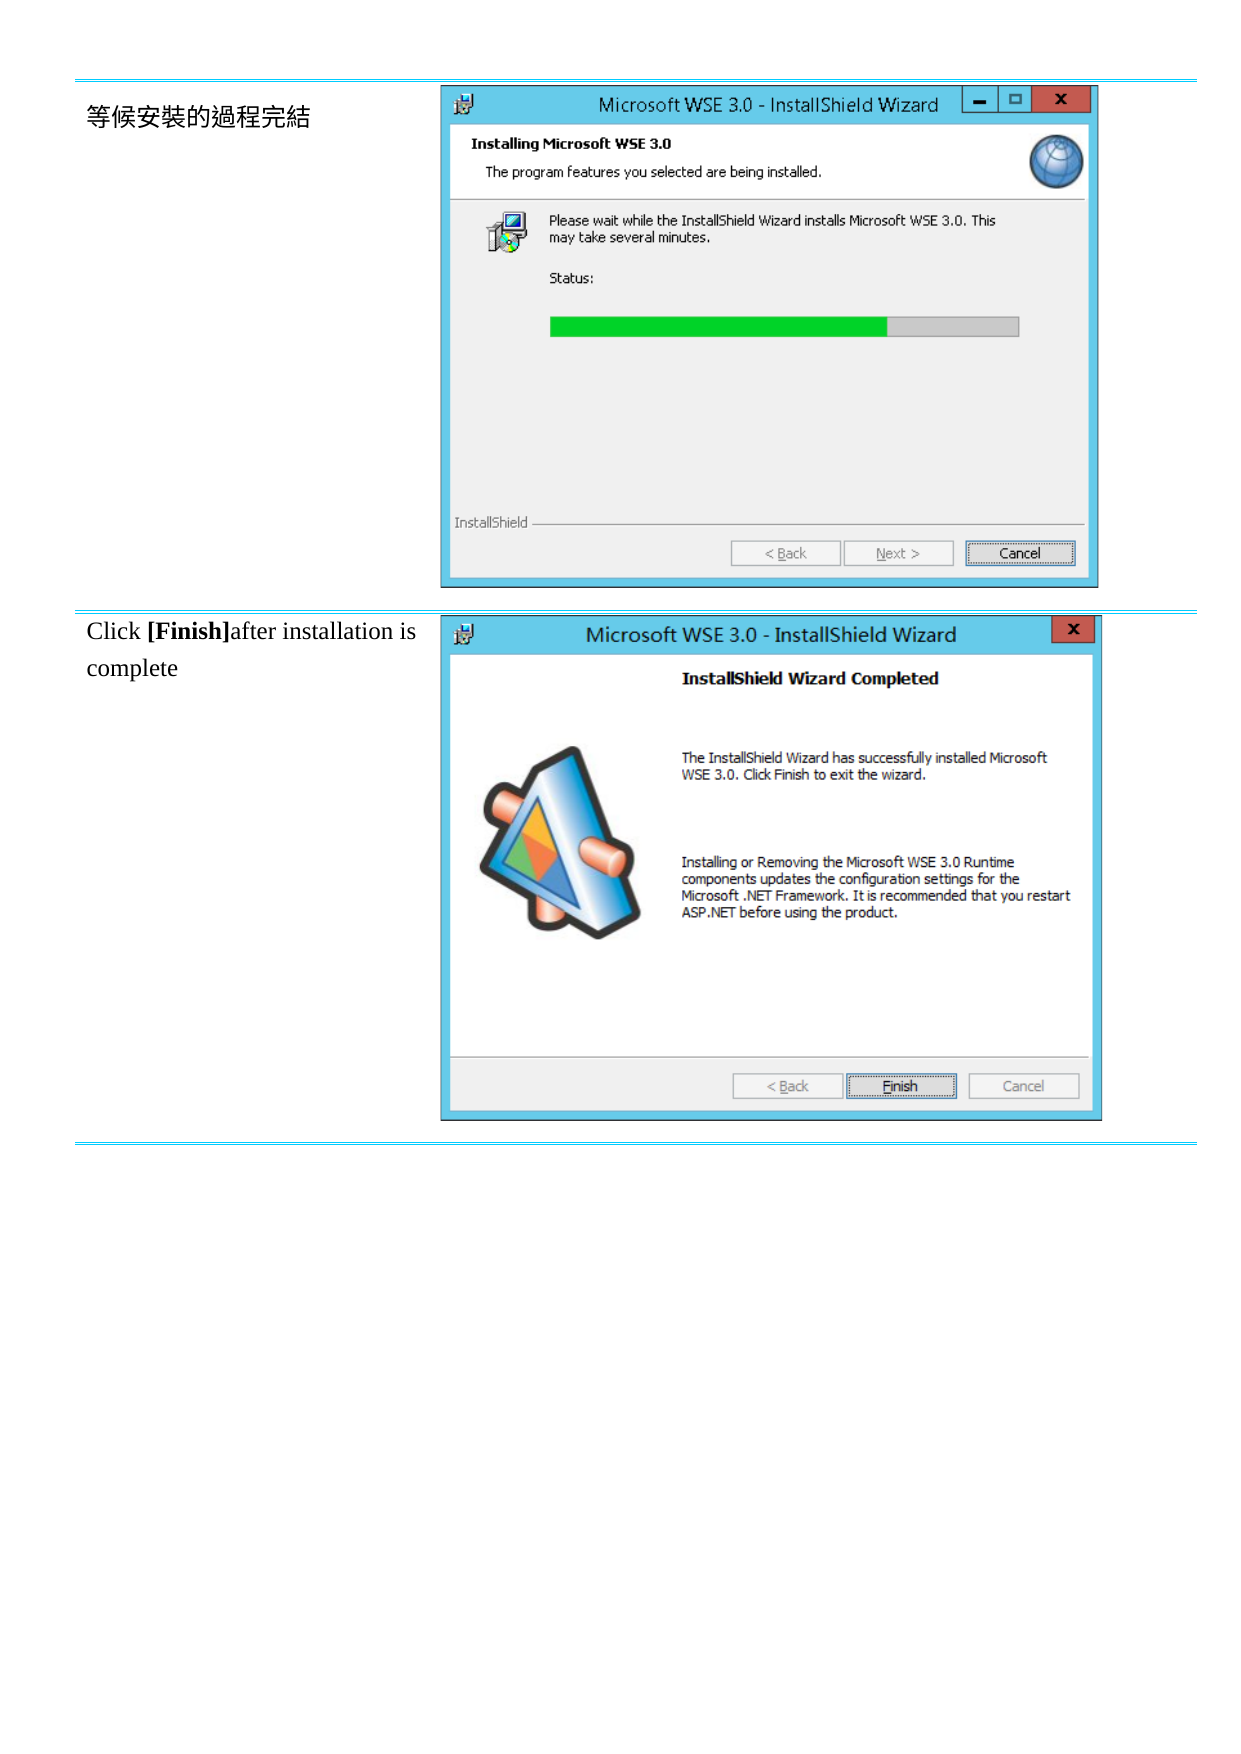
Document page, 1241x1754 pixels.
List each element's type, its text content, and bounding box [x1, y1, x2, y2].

table_cell [429, 82, 1197, 610]
table_cell Click [Finish]after installation is complete [75, 614, 429, 1142]
table_cell [429, 614, 1197, 1142]
picture [440, 615, 1103, 1121]
picture [440, 85, 1099, 588]
table_cell 等候安裝的過程完結 [75, 82, 429, 610]
